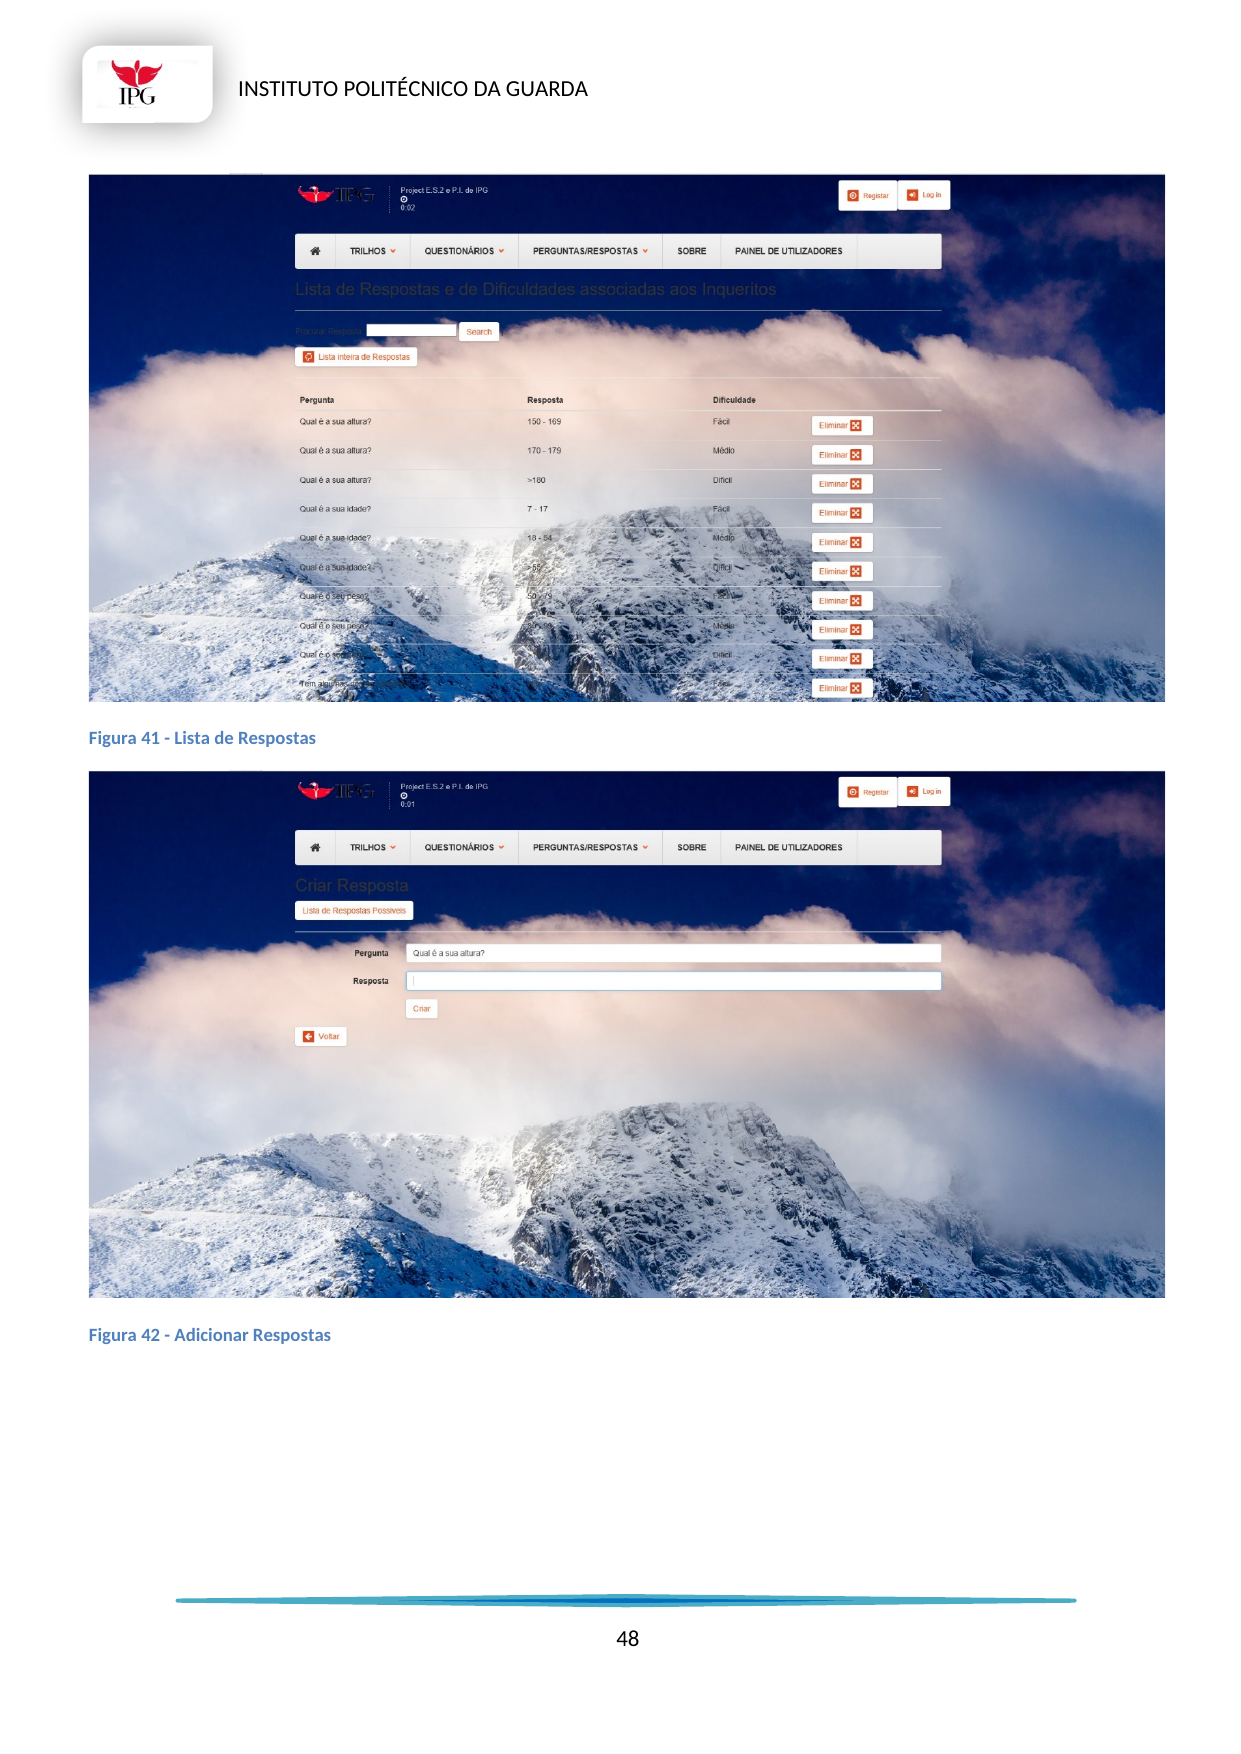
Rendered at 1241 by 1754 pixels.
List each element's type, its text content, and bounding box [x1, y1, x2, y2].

picture [88, 173, 1166, 702]
picture [97, 61, 198, 108]
picture [88, 770, 1166, 1298]
